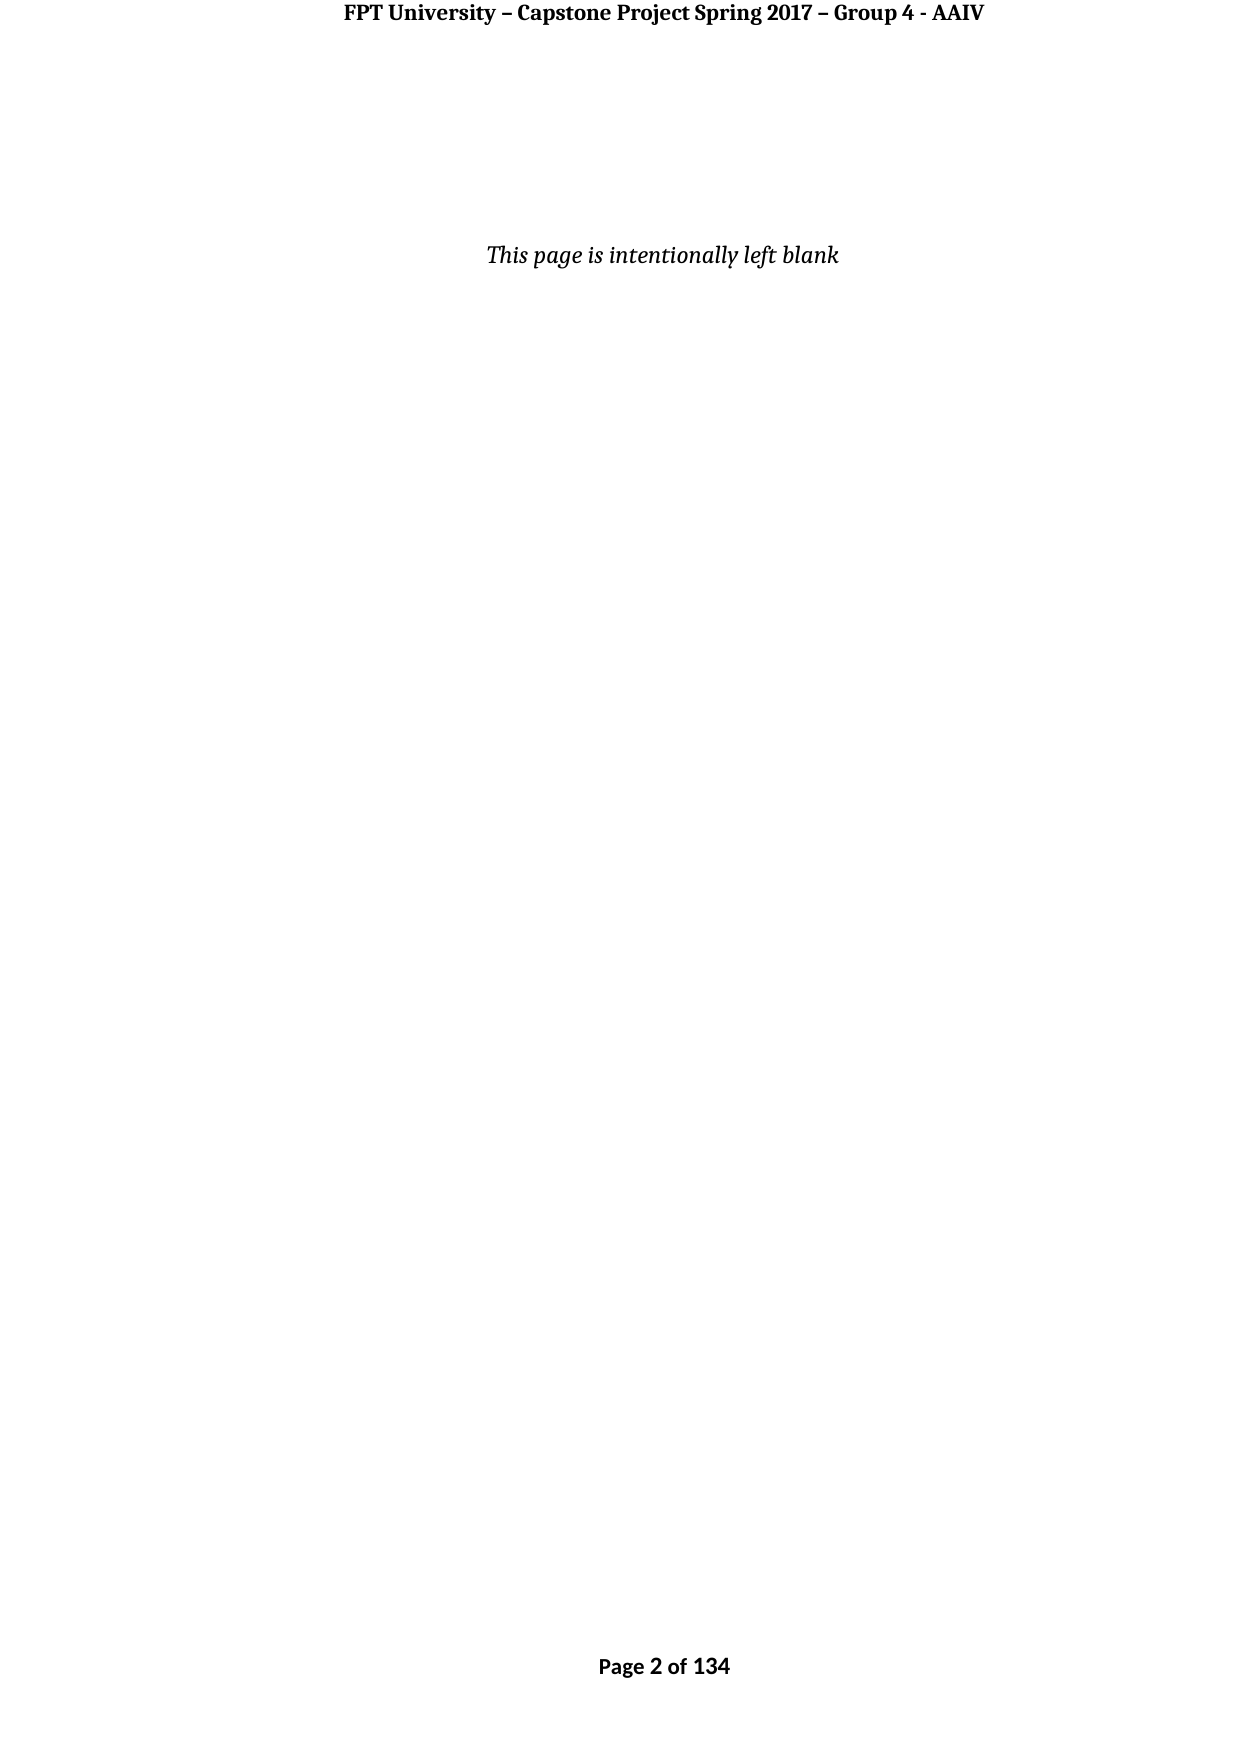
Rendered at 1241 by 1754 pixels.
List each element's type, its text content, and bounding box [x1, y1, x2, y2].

text This page is intentionally left blank [207, 241, 1122, 270]
